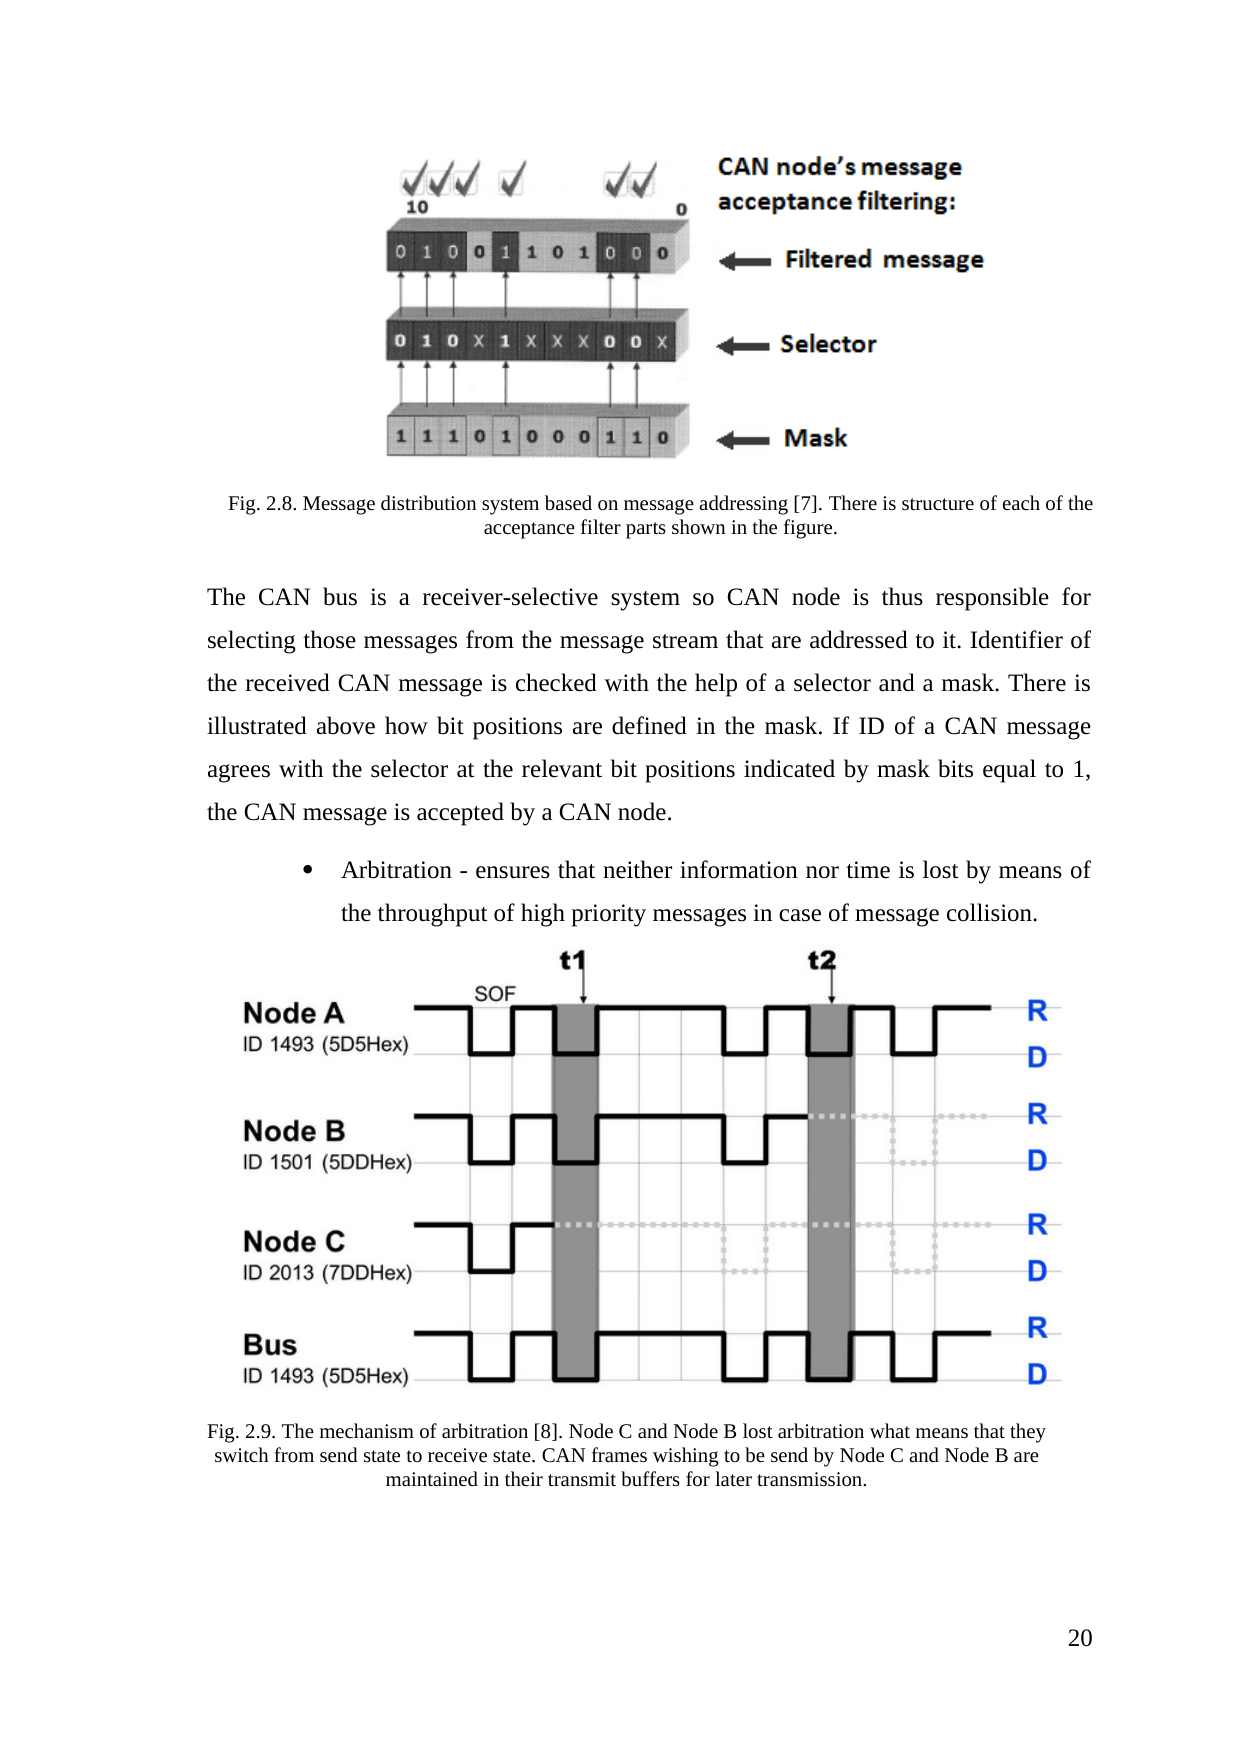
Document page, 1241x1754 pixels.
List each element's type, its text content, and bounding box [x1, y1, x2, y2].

list Arbitration - ensures that neither information nor time is lost by means of the throughput of high priority messages in case of message collision. [303, 855, 1092, 927]
text The CAN bus is a receiver-selective system so CAN node is thus responsible for selecting those messages from the message stream that are addressed to it. Identifier of the received CAN message is checked with the help of a selector and a mask. There is illustrated above how bit positions are defined in the mask. If ID of a CAN message agrees with the selector at the relevant bit positions indicated by mask bits equal to 1, the CAN message is accepted by a CAN node. [207, 582, 1092, 826]
subtitle Fig. 2.9. The mechanism of arbitration [8]. Node C and Node B lost arbitration what means that they switch from send state to receive state. CAN frames wishing to be send by Node C and Node B are maintained in their transmit buffers for later transmission. [207, 1419, 1046, 1491]
picture [233, 941, 1066, 1405]
picture [381, 147, 993, 475]
subtitle Fig. 2.8. Message distribution system based on message addressing [7]. There is structure of each of the acceptance filter parts shown in the figure. [207, 491, 1115, 539]
